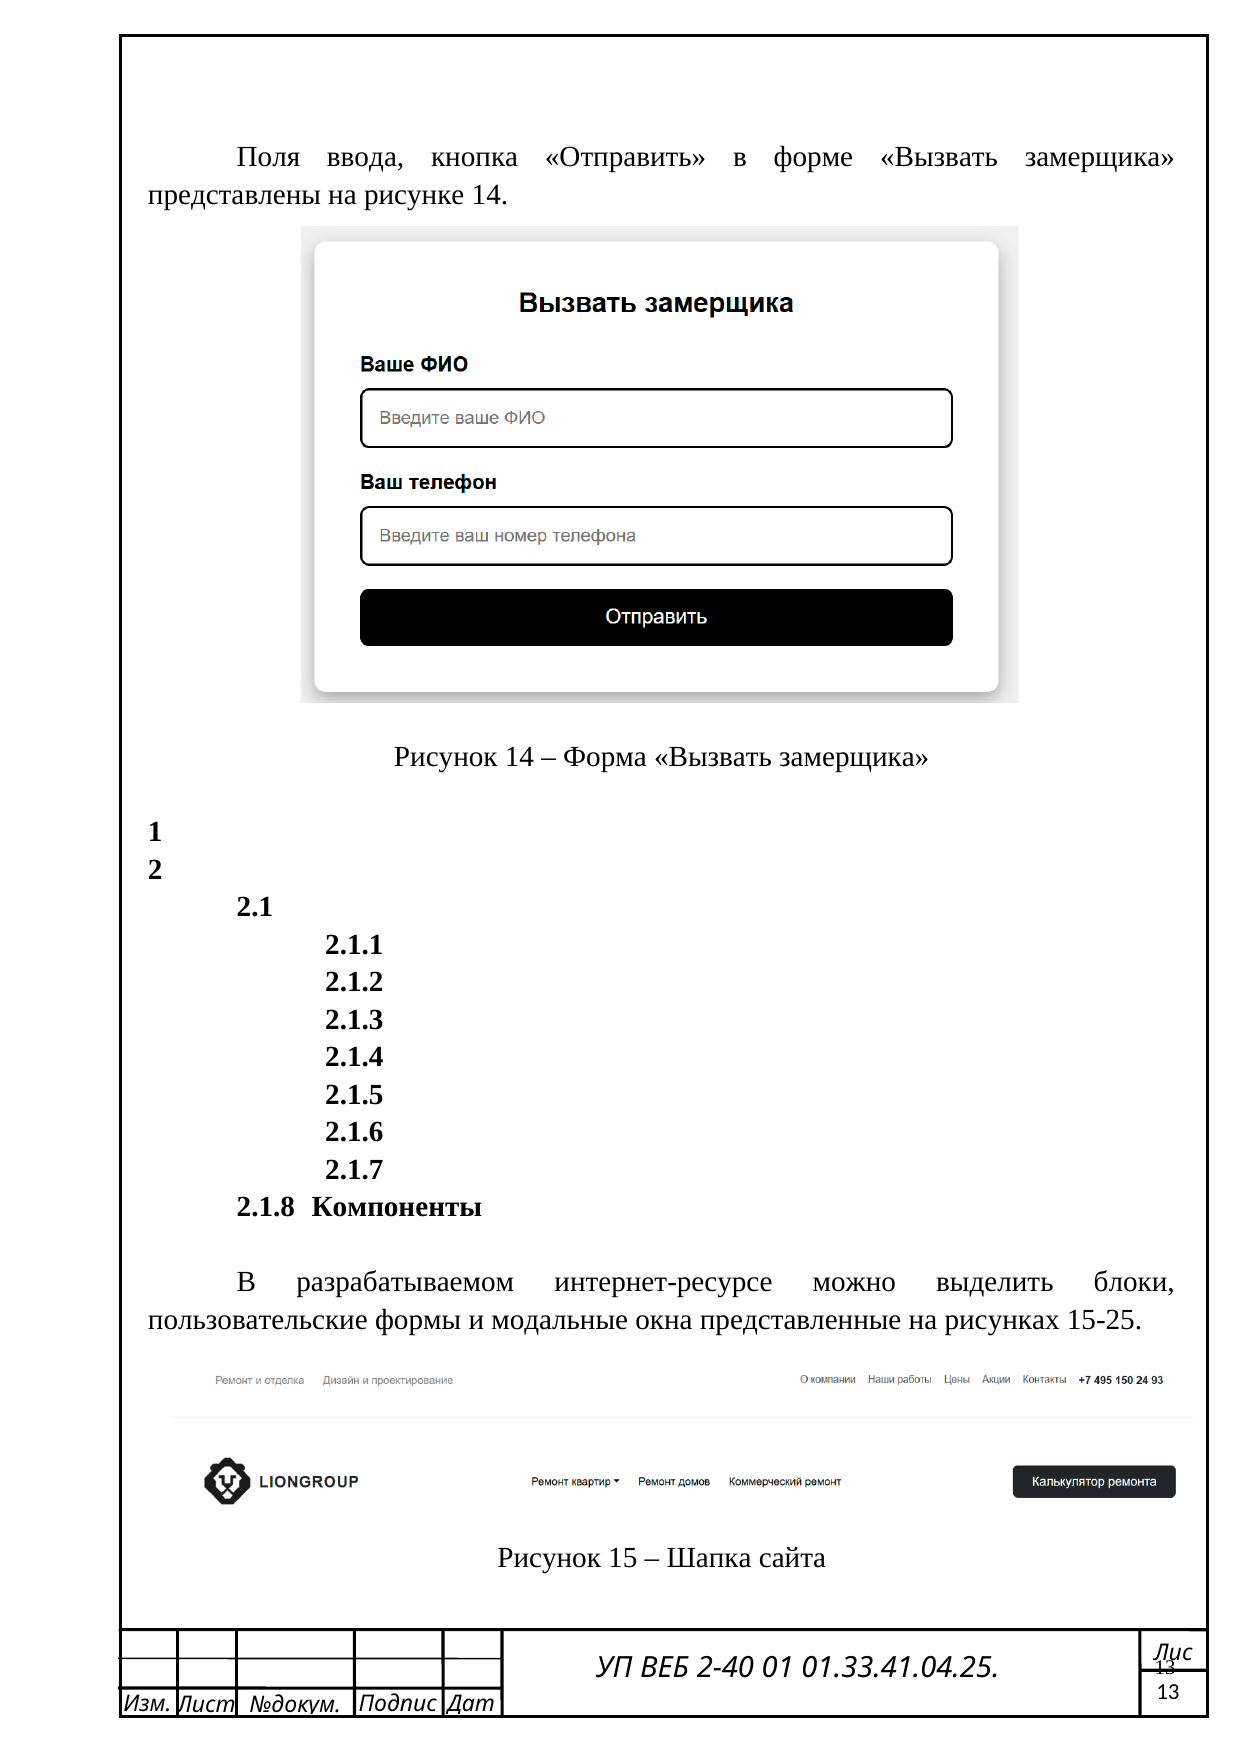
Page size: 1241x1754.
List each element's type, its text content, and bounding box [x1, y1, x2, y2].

text В разрабатываемом интернет-ресурсе можно выделить блоки, пользовательские формы и модальные окна представленные на рисунках 15-25. [148, 1262, 1175, 1337]
picture [299, 226, 1018, 702]
picture [168, 1357, 1192, 1529]
list Рисунок 14 – Форма «Вызвать замерщика» [148, 737, 1175, 774]
list Поля ввода, кнопка «Отправить» в форме «Вызвать замерщика» представлены на рисунке 14. [148, 137, 1175, 212]
list Компоненты [236, 1187, 1175, 1224]
